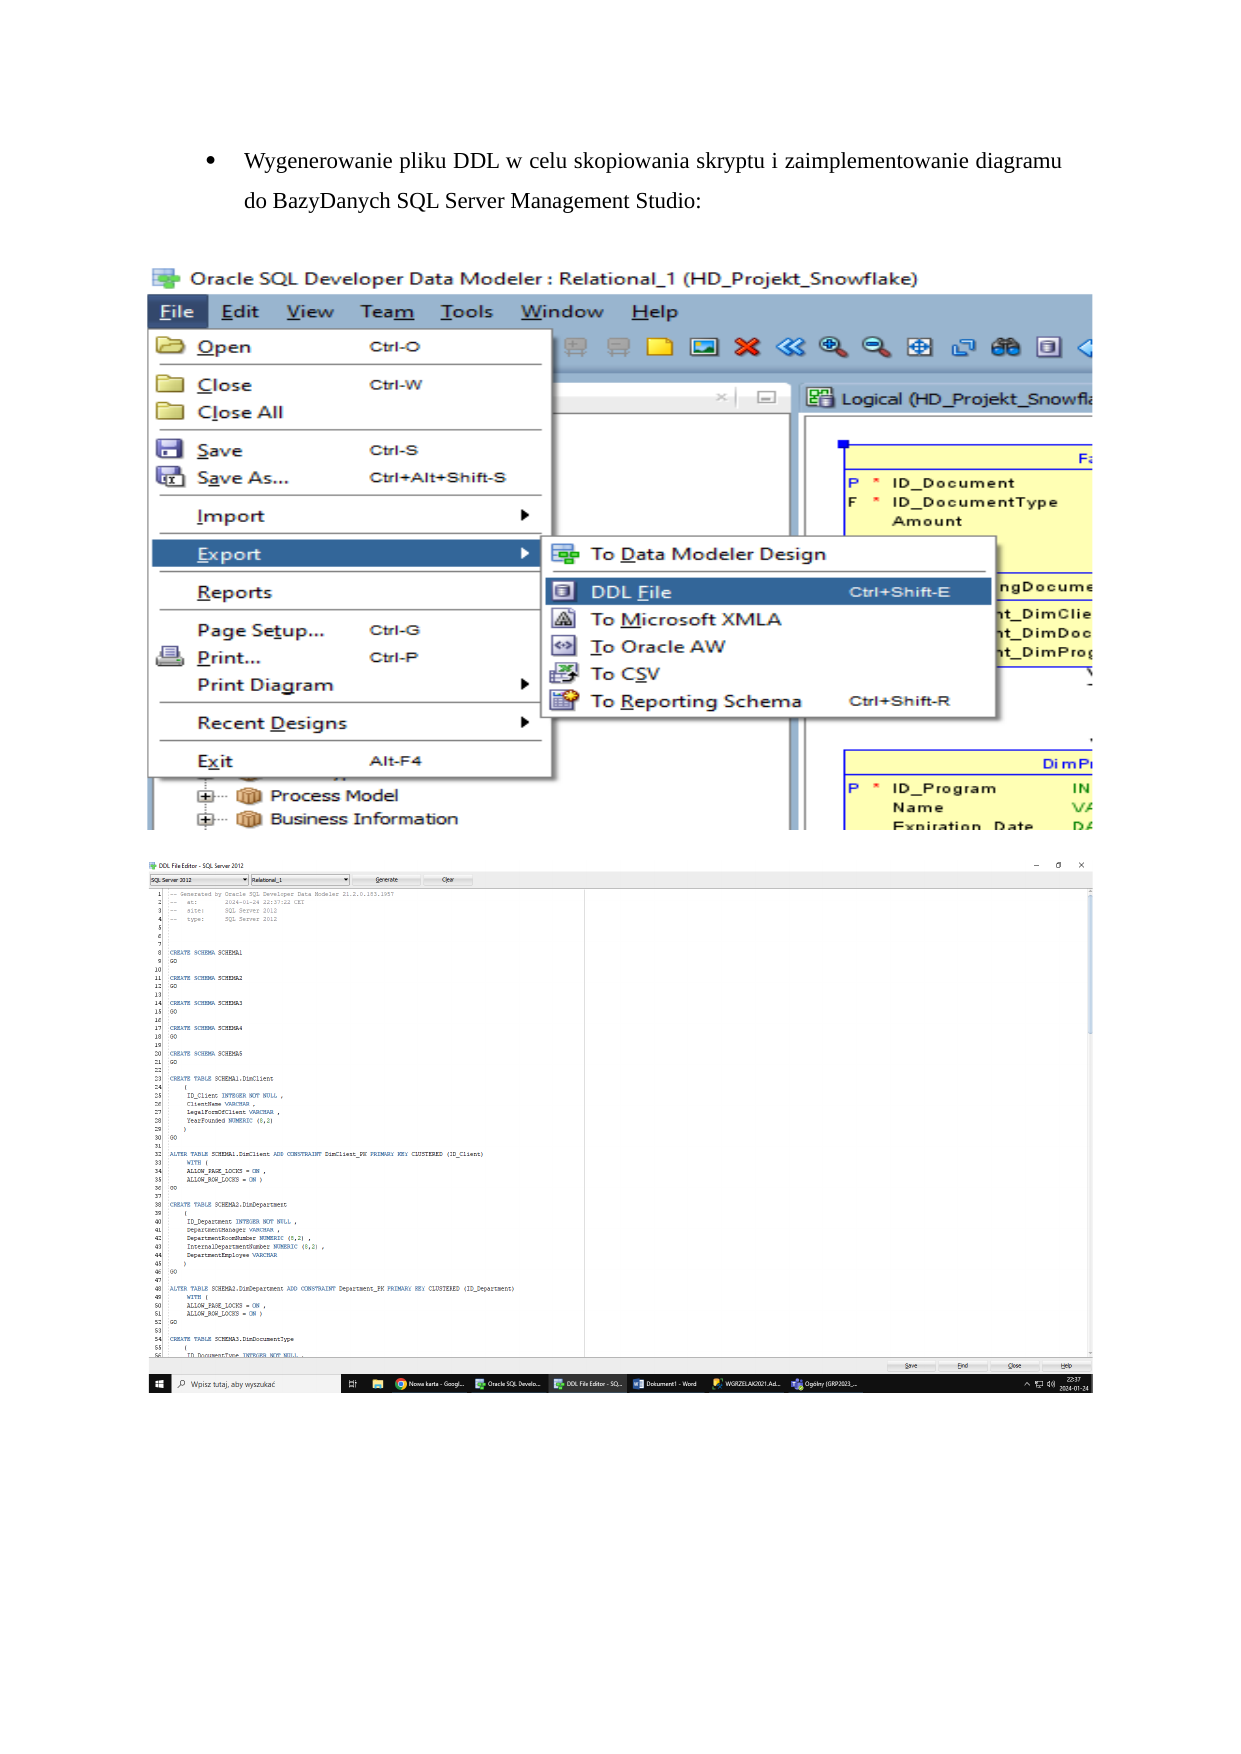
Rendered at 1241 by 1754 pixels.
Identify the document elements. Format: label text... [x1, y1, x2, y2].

picture [147, 264, 1093, 830]
list Wygenerowanie pliku DDL w celu skopiowania skryptu i zaimplementowanie diagramu do BazyDanych SQL Server Management Studio: [207, 148, 1063, 213]
picture [148, 860, 1093, 1393]
